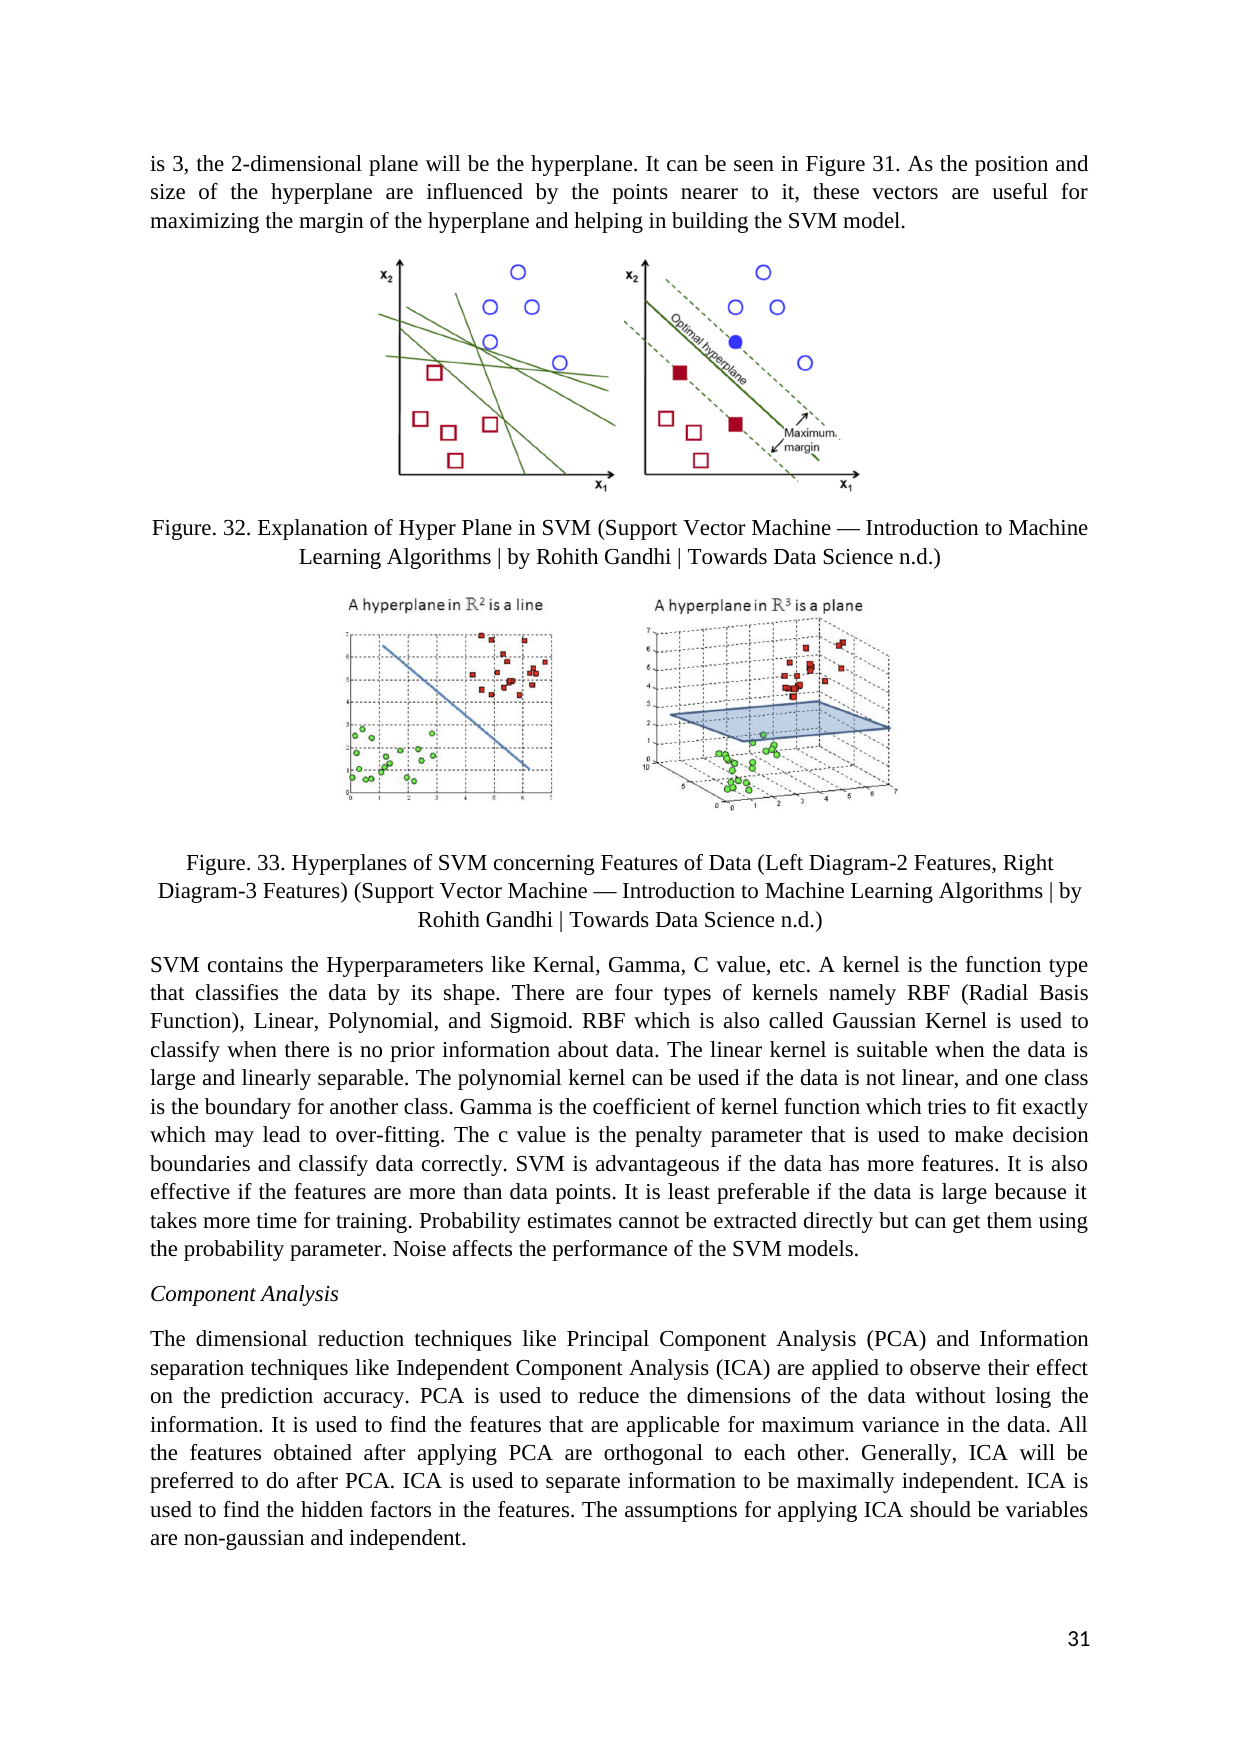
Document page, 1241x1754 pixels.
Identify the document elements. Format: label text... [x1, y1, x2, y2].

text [150, 150, 1090, 233]
text The dimensional reduction techniques like Principal Component Analysis (PCA) and Information separation techniques like Independent Component Analysis (ICA) are applied to observe their effect on the prediction accuracy. PCA is used to reduce the dimensions of the data without losing the information. It is used to find the features that are applicable for maximum variance in the data. All the features obtained after applying PCA are orthogonal to each other. Generally, ICA will be preferred to do after PCA. ICA is used to separate information to be maximally independent. ICA is used to find the hidden factors in the features. The assumptions for applying ICA should be variables are non-gaussian and independent. [150, 1325, 1090, 1551]
picture [377, 252, 864, 496]
text Component Analysis [150, 1280, 1090, 1307]
text Figure. 32. Explanation of Hyper Plane in SVM [150, 514, 1090, 569]
picture [333, 588, 907, 830]
text Figure. 33. Hyperplanes of SVM concerning Features of Data (Left Diagram-2 Features, Right Diagram-3 Features) [150, 849, 1090, 932]
text SVM contains the Hyperparameters like Kernal, Gamma, C value, etc. A kernel is the function type that classifies the data by its shape. There are four types of kernels namely RBF (Radial Basis Function), Linear, Polynomial, and Sigmoid. RBF which is also called Gaussian Kernel is used to classify when there is no prior information about data. The linear kernel is suitable when the data is large and linearly separable. The polynomial kernel can be used if the data is not linear, and one class is the boundary for another class. Gamma is the coefficient of kernel function which tries to fit exactly which may lead to over-fitting. The c value is the penalty parameter that is used to make decision boundaries and classify data correctly. SVM is advantageous if the data has more features. It is also effective if the features are more than data points. It is least preferable if the data is large because it takes more time for training. Probability estimates cannot be extracted directly but can get them using the probability parameter. Noise affects the performance of the SVM models. [150, 951, 1090, 1261]
